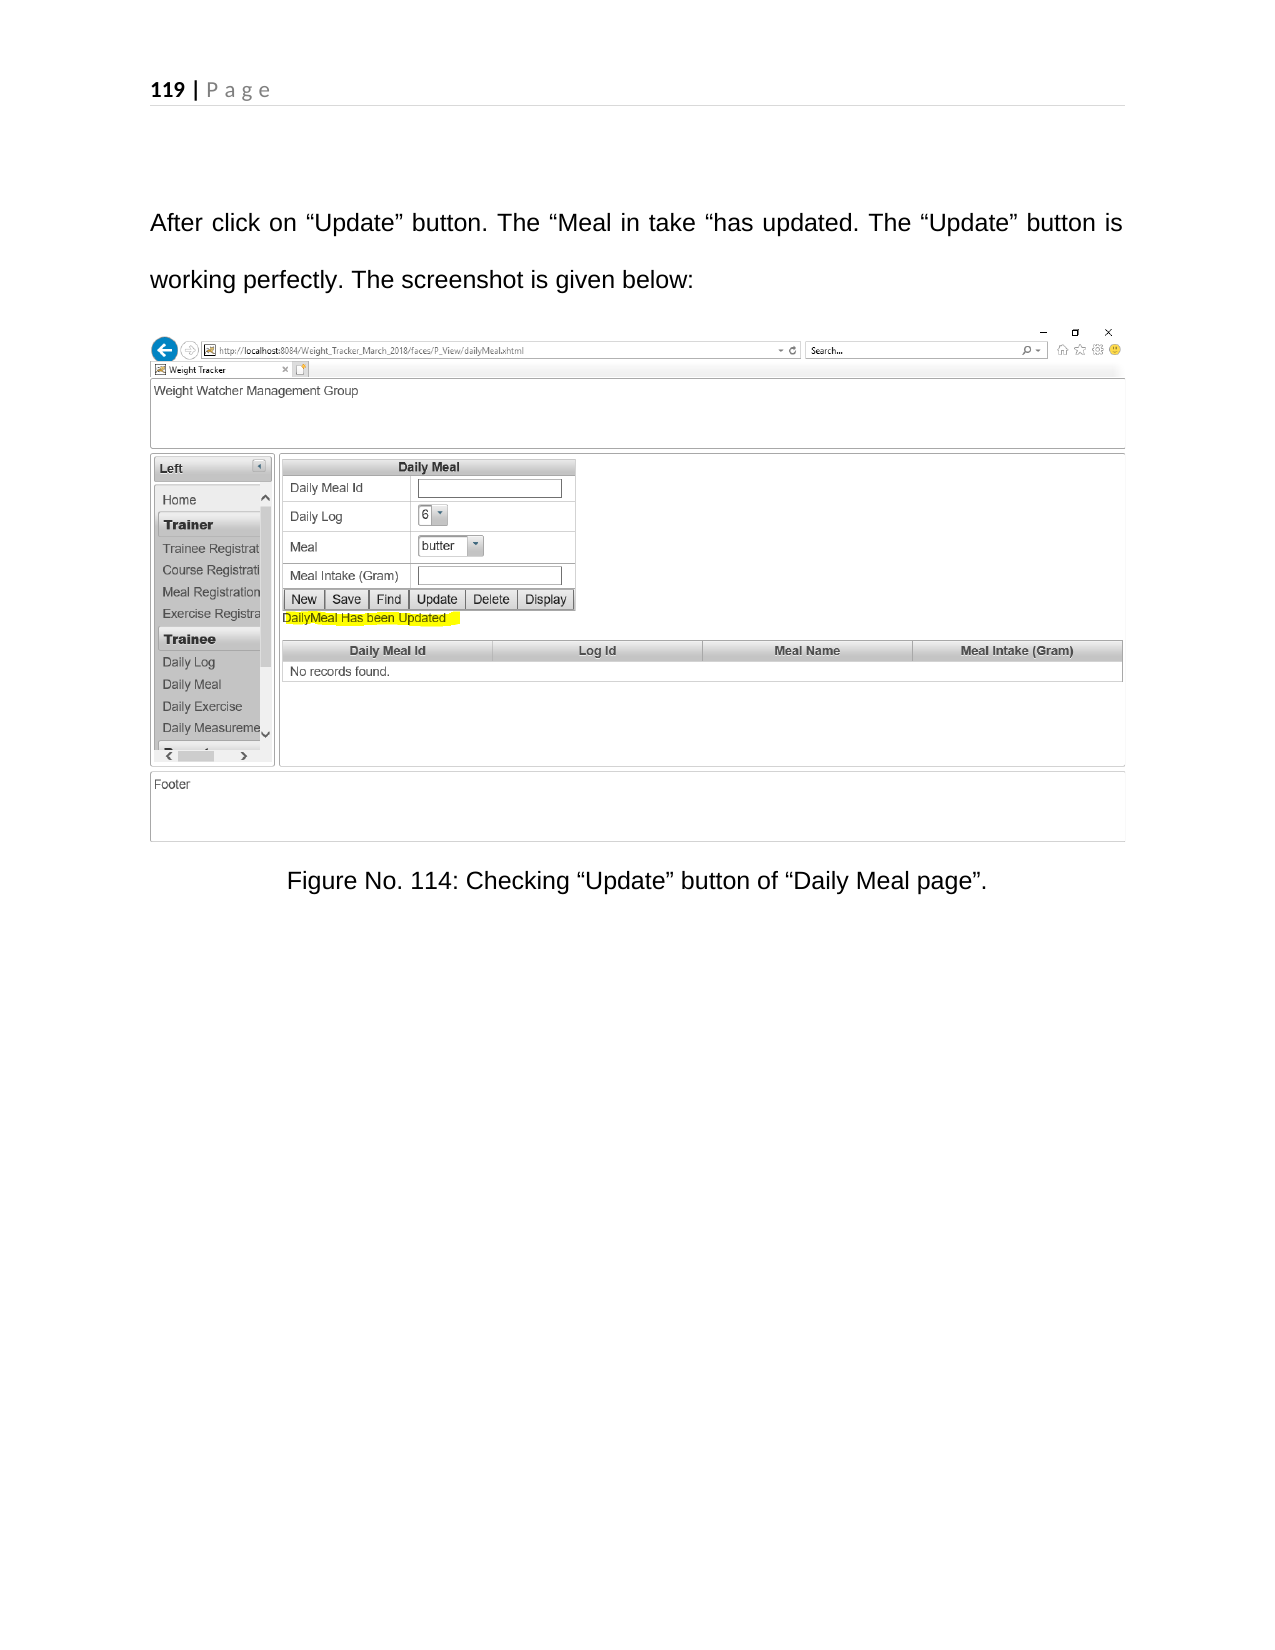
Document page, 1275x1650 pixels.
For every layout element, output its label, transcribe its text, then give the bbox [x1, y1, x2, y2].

picture [150, 322, 1125, 842]
text Figure No. 114: Checking “Update” button of “Daily Meal page”. [150, 866, 1125, 895]
text After click on “Update” button. The “Meal in take “has updated. The “Update” button is working perfectly. The screenshot is given below: [150, 207, 1125, 294]
